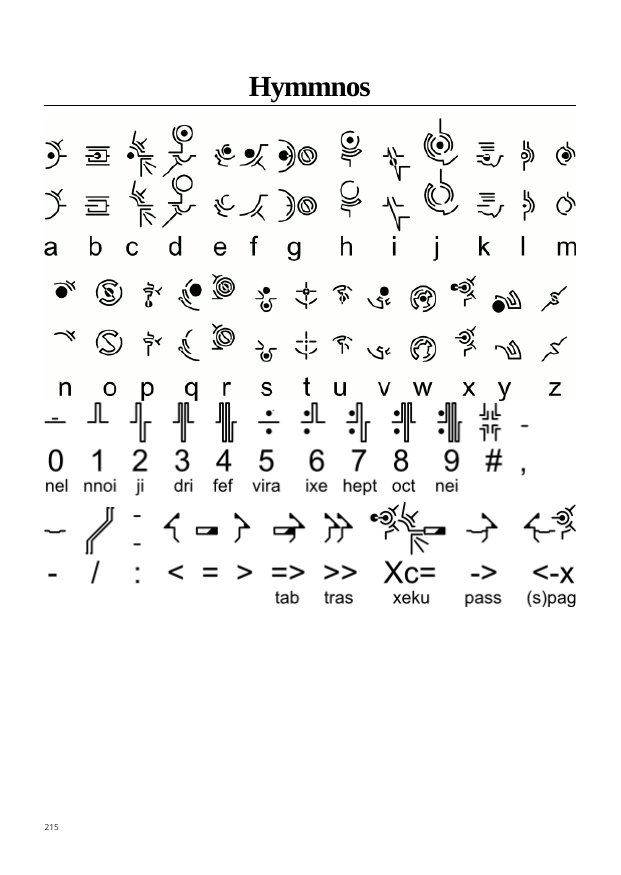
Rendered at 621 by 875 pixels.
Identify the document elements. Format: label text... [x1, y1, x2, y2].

subtitle Hymmnos [44, 69, 576, 105]
picture [44, 402, 576, 607]
picture [44, 118, 576, 401]
